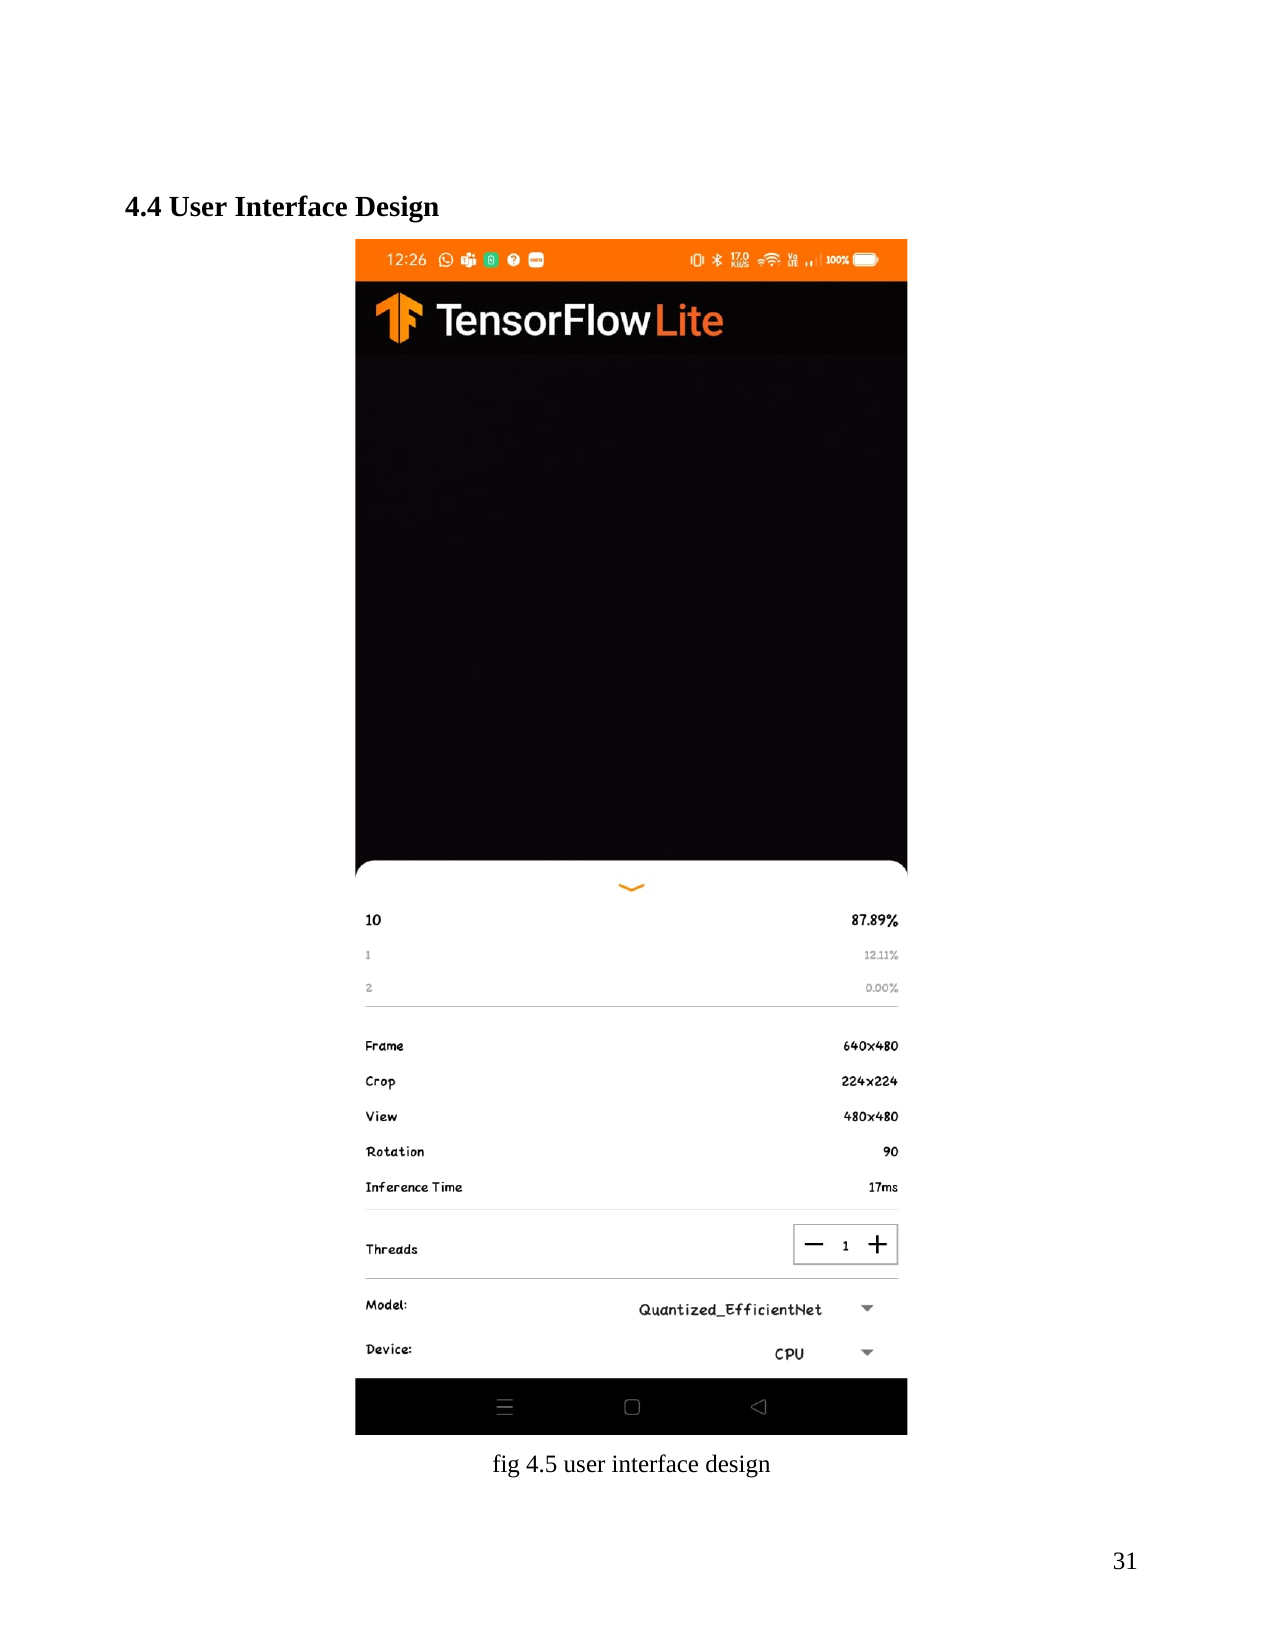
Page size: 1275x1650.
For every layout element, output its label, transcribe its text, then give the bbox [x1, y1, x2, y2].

text 4.4 User Interface Design [125, 189, 1137, 222]
picture [355, 239, 908, 1435]
text fig 4.5 user interface design [125, 1449, 1137, 1478]
